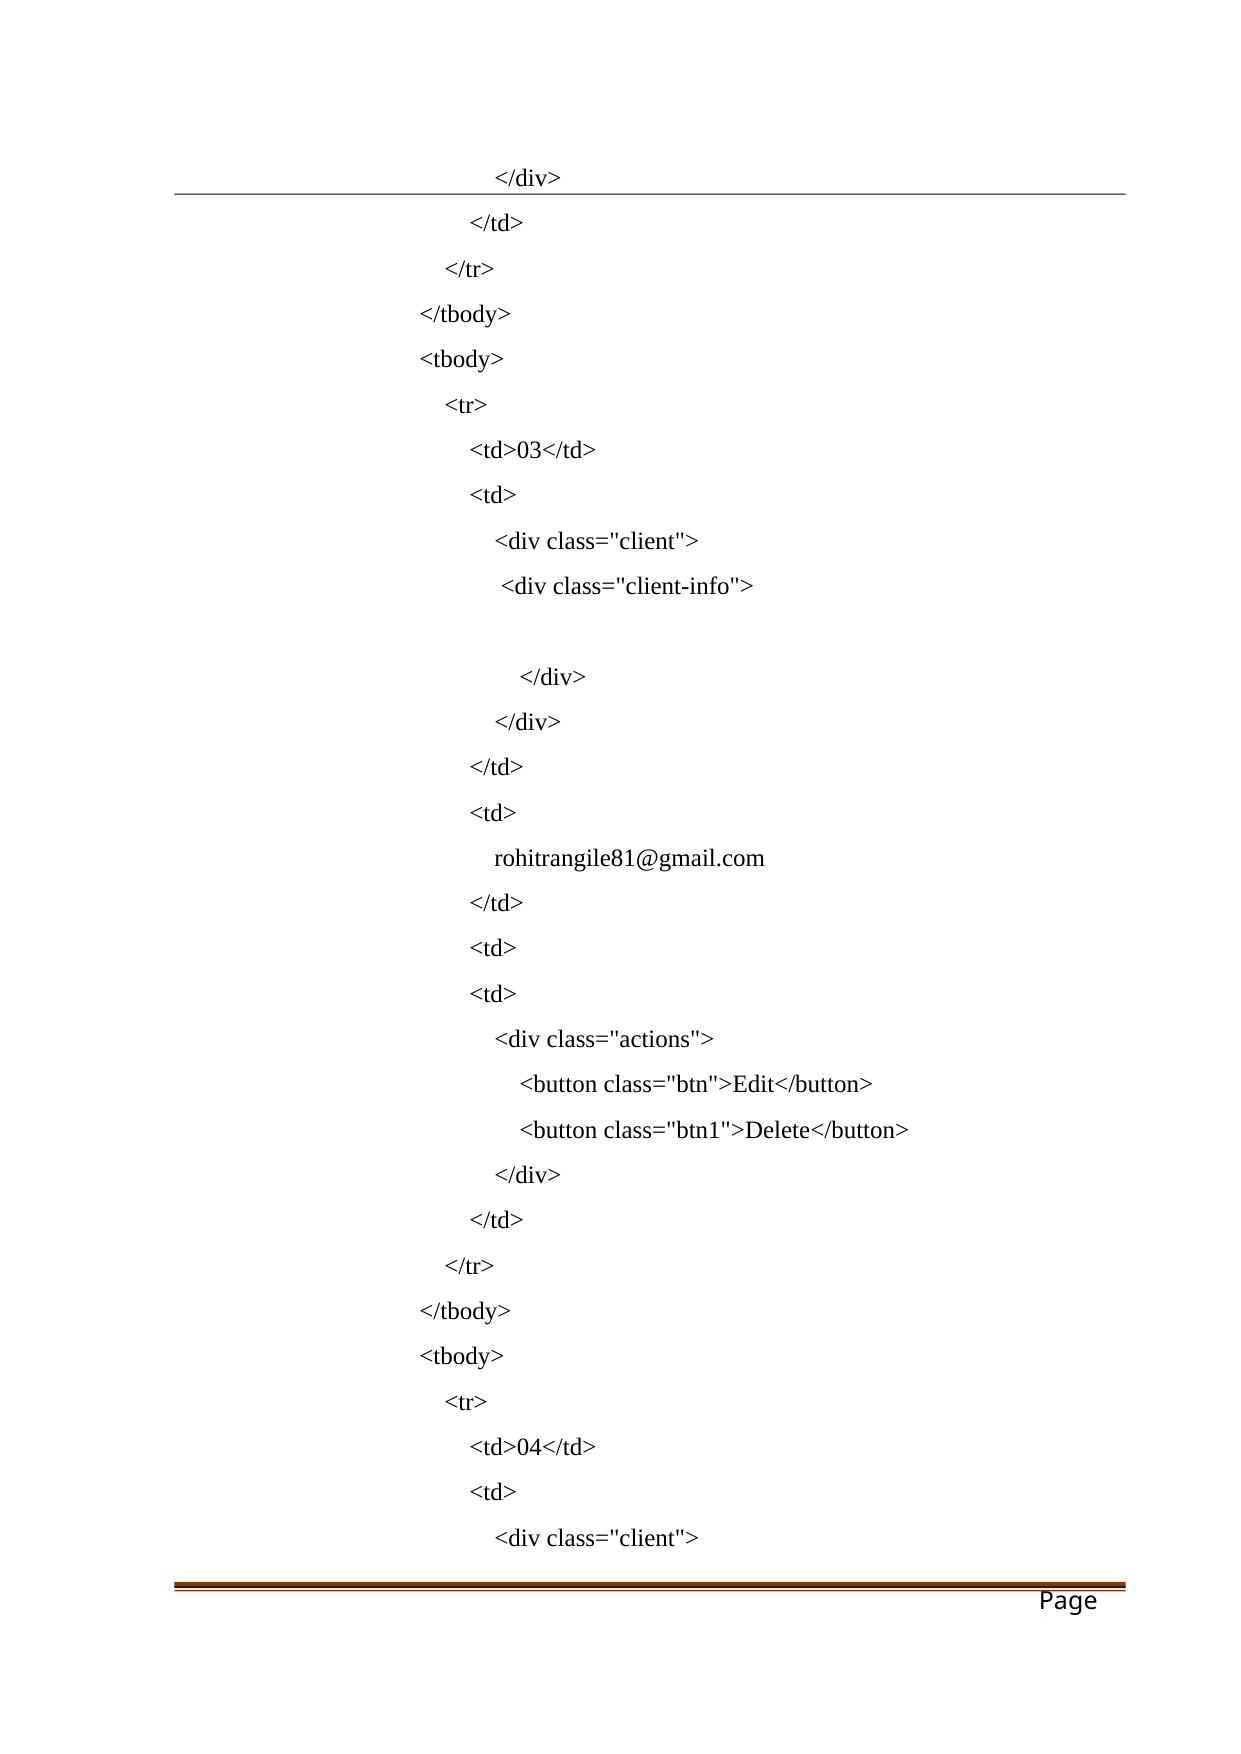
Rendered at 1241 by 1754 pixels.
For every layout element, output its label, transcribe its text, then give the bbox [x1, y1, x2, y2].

text <tr> [244, 1387, 1122, 1415]
text <div class="client"> [244, 1523, 1122, 1551]
text </td> [244, 1205, 1122, 1234]
text </tbody> [244, 299, 1122, 328]
text </div> [244, 707, 1122, 736]
text <div class="client"> [244, 526, 1122, 554]
text <td>03</td> [244, 435, 1122, 464]
text </div> [244, 662, 1122, 690]
text </tr> [244, 1251, 1122, 1279]
text <button class="btn">Edit</button> [244, 1069, 1122, 1098]
text <td> [244, 1477, 1122, 1506]
text <tbody> [244, 344, 1122, 373]
text </tr> [244, 254, 1122, 283]
text <td> [244, 480, 1122, 509]
text <td>04</td> [244, 1432, 1122, 1461]
text </td> [244, 752, 1122, 781]
text <td> [244, 933, 1122, 962]
text <tbody> [244, 1341, 1122, 1370]
text <div class="actions"> [244, 1024, 1122, 1053]
text <button class="btn1">Delete</button> [244, 1115, 1122, 1143]
text <td> [244, 798, 1122, 826]
text </div> [244, 163, 1122, 192]
text <td> [244, 979, 1122, 1008]
text </td> [244, 208, 1122, 237]
text <div class="client-info"> [244, 571, 1122, 600]
text <tr> [244, 390, 1122, 418]
text </div> [244, 1160, 1122, 1189]
text rohitrangile81@gmail.com [244, 843, 1122, 872]
text </tbody> [244, 1296, 1122, 1325]
text </td> [244, 888, 1122, 917]
